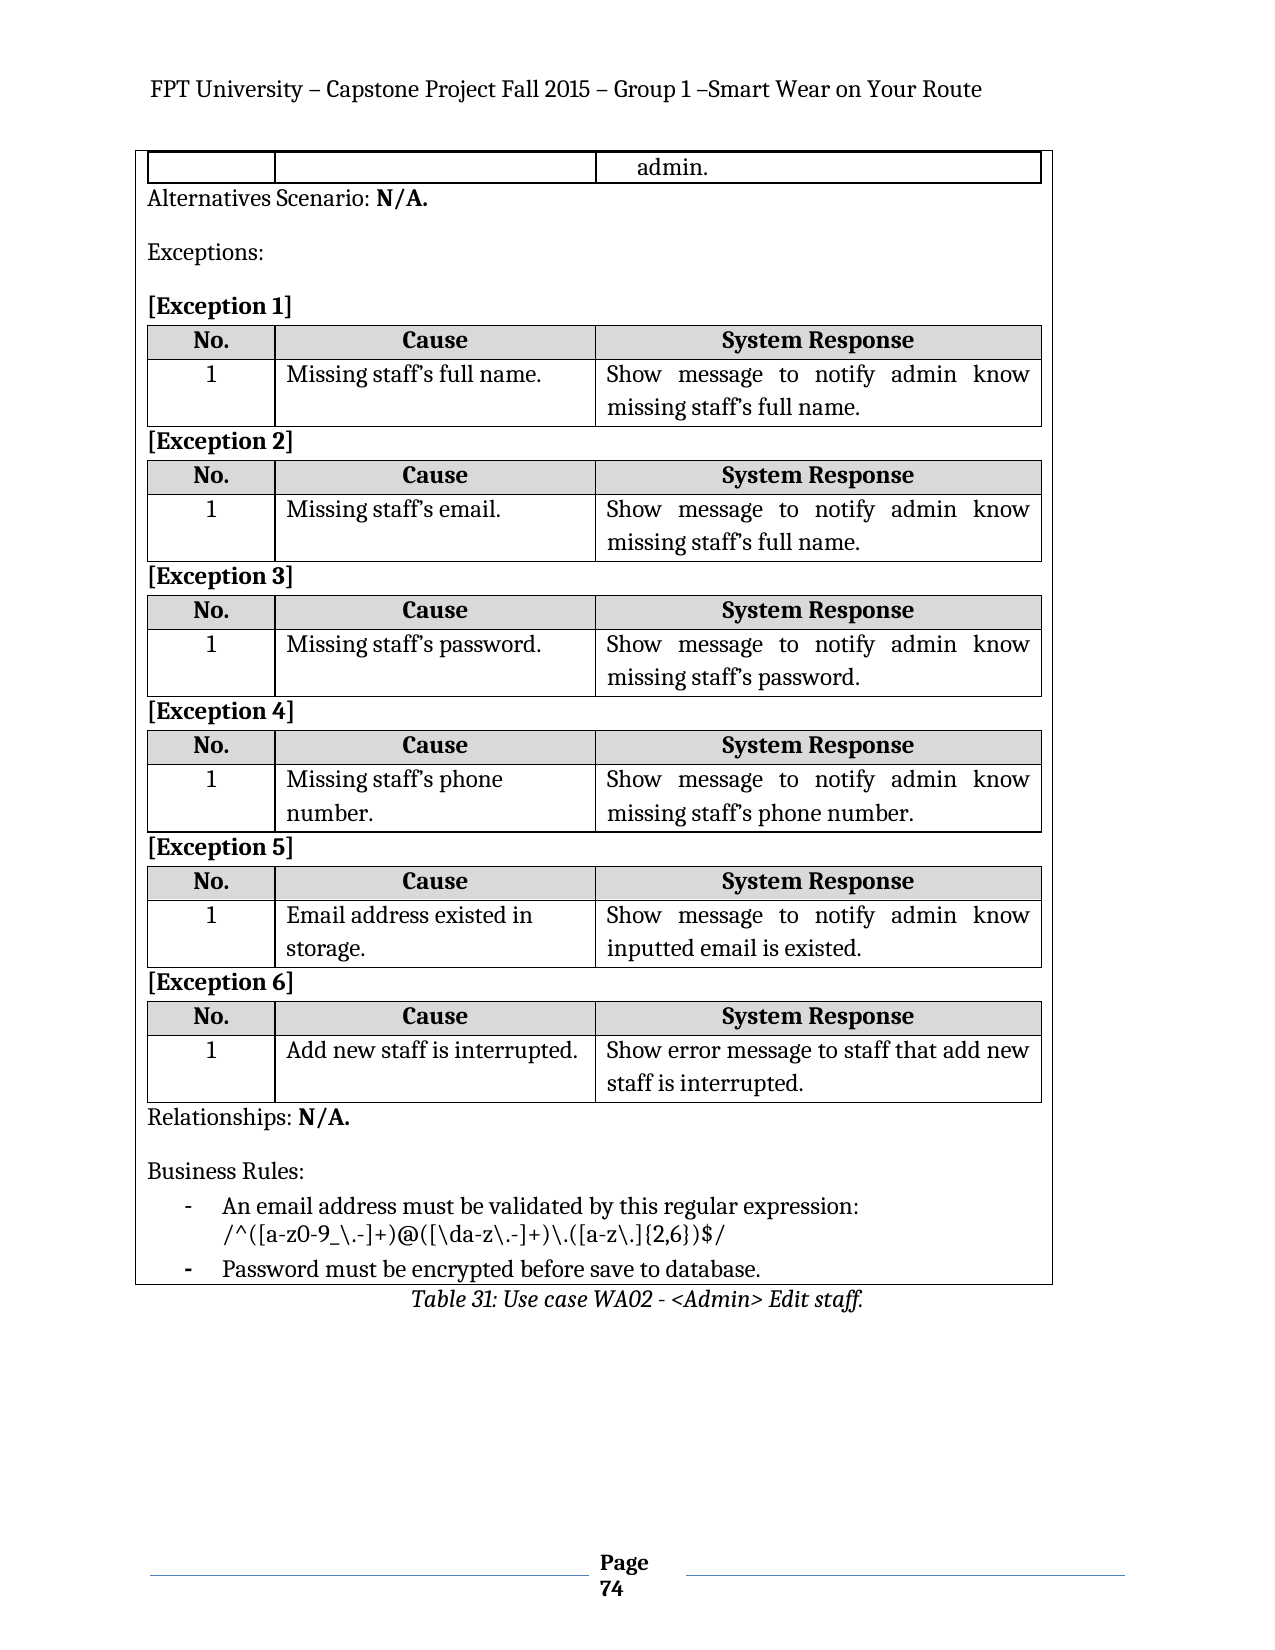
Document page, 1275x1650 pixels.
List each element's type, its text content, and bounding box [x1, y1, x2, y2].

text Table 31: Use case WA02 - <Admin> Edit staff. [150, 1285, 1125, 1314]
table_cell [136, 151, 1052, 1284]
